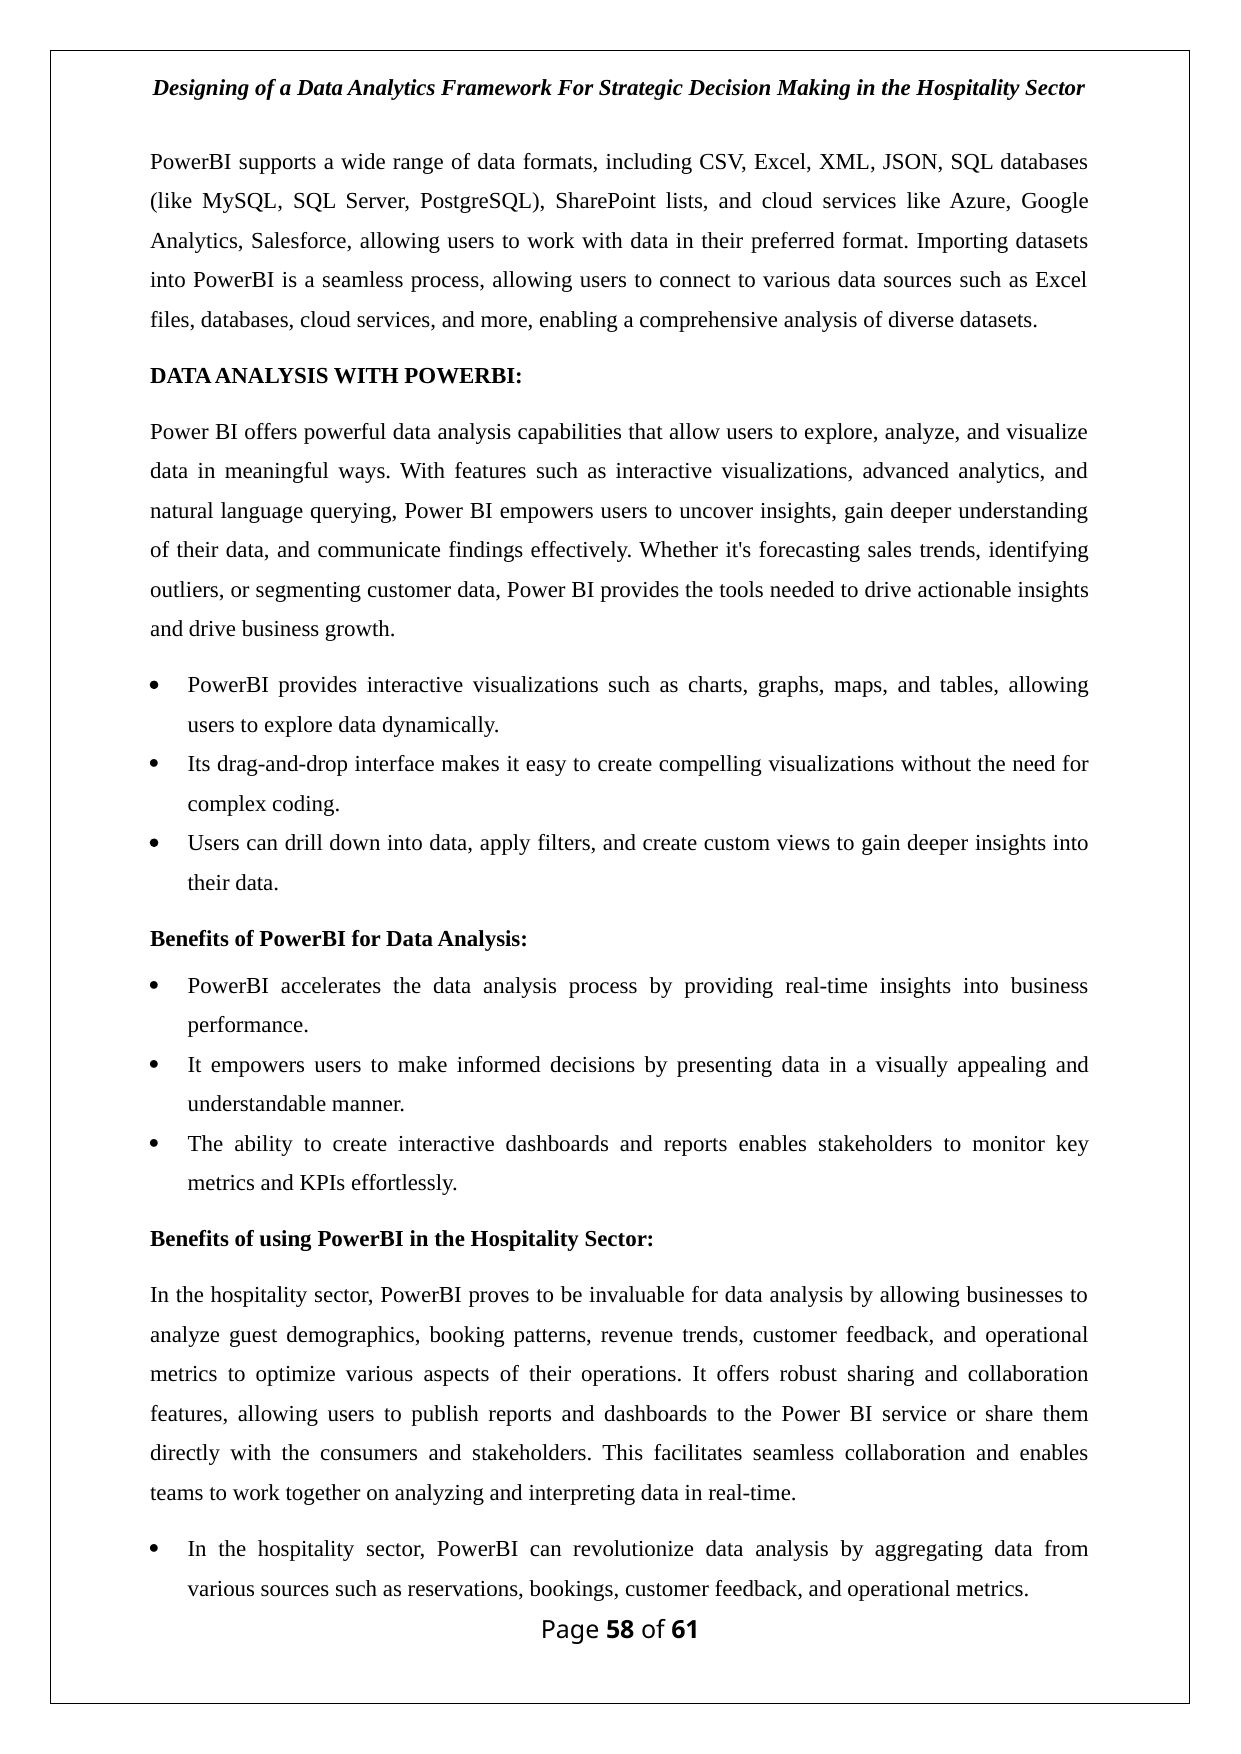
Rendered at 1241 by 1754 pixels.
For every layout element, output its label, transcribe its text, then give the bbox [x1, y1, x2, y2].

list Users can drill down into data, apply filters, and create custom views to gain deeper insights into their data. [150, 829, 1090, 895]
list PowerBI provides interactive visualizations such as charts, graphs, maps, and tables, allowing users to explore data dynamically. [150, 671, 1090, 737]
text Power BI offers powerful data analysis capabilities that allow users to explore, analyze, and visualize data in meaningful ways. With features such as interactive visualizations, advanced analytics, and natural language querying, Power BI empowers users to uncover insights, gain deeper understanding of their data, and communicate findings effectively. Whether it's forecasting sales trends, identifying outliers, or segmenting customer data, Power BI provides the tools needed to drive actionable insights and drive business growth. [150, 418, 1090, 642]
list Its drag-and-drop interface makes it easy to create compelling visualizations without the need for complex coding. [150, 750, 1090, 816]
text PowerBI supports a wide range of data formats, including CSV, Excel, XML, JSON, SQL databases (like MySQL, SQL Server, PostgreSQL), SharePoint lists, and cloud services like Azure, Google Analytics, Salesforce, allowing users to work with data in their preferred format. Importing datasets into PowerBI is a seamless process, allowing users to connect to various data sources such as Excel files, databases, cloud services, and more, enabling a comprehensive analysis of diverse datasets. [150, 148, 1090, 332]
list PowerBI accelerates the data analysis process by providing real-time insights into business performance. [150, 972, 1090, 1038]
list It empowers users to make informed decisions by presenting data in a visually appealing and understandable manner. [150, 1051, 1090, 1117]
list In the hospitality sector, PowerBI can revolutionize data analysis by aggregating data from various sources such as reservations, bookings, customer feedback, and operational metrics. [150, 1535, 1090, 1601]
text In the hospitality sector, PowerBI proves to be invaluable for data analysis by allowing businesses to analyze guest demographics, booking patterns, revenue trends, customer feedback, and operational metrics to optimize various aspects of their operations. It offers robust sharing and collaboration features, allowing users to publish reports and dashboards to the Power BI service or share them directly with the consumers and stakeholders. This facilitates seamless collaboration and enables teams to work together on analyzing and interpreting data in real-time. [150, 1282, 1090, 1505]
text DATA ANALYSIS WITH POWERBI: [150, 362, 1090, 388]
list The ability to create interactive dashboards and reports enables stakeholders to monitor key metrics and KPIs effortlessly. [150, 1130, 1090, 1196]
text Benefits of using PowerBI in the Hospitality Sector: [150, 1225, 1090, 1252]
text Benefits of PowerBI for Data Analysis: [150, 925, 1090, 951]
